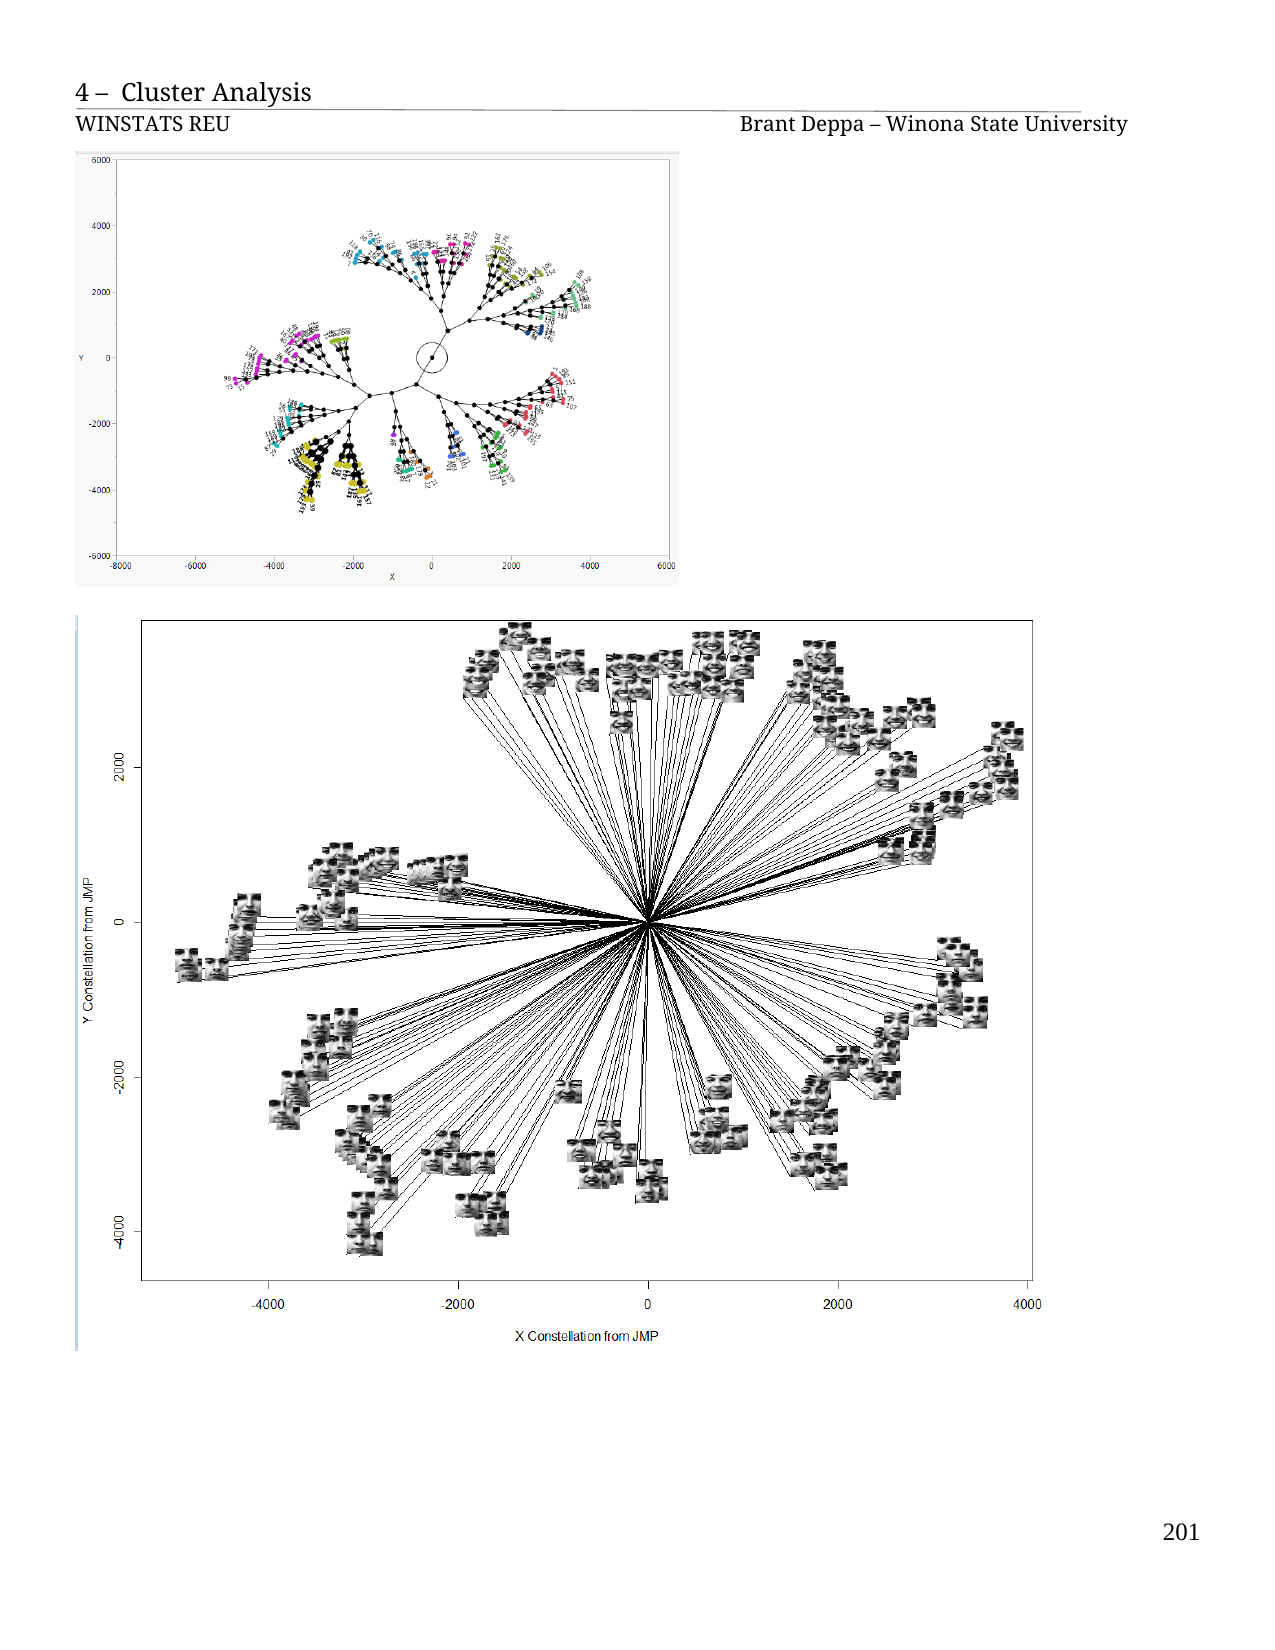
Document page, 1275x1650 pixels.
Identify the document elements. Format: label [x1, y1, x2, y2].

picture [75, 615, 1054, 1351]
picture [75, 151, 679, 587]
